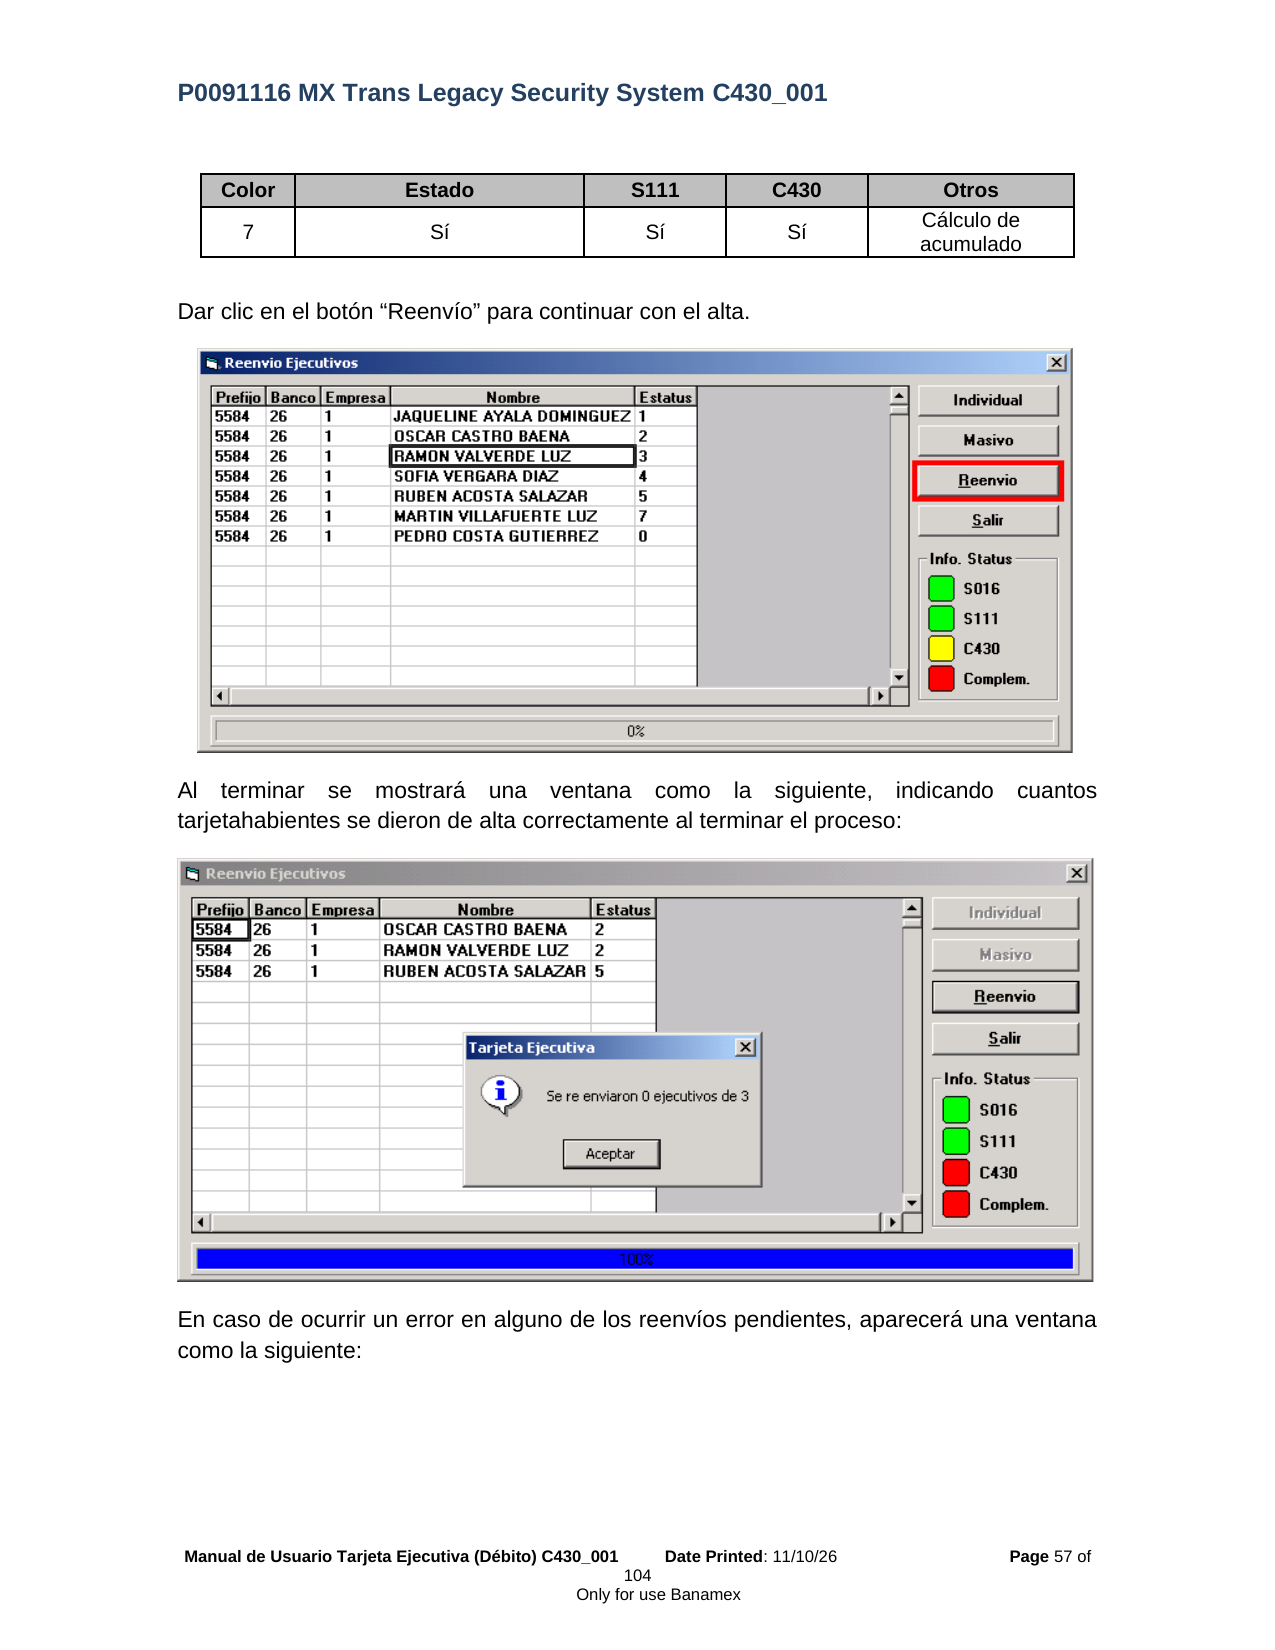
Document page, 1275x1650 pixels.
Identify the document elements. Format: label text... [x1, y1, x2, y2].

table_cell Sí [727, 208, 867, 256]
picture [197, 348, 1073, 753]
table_header Estado [296, 175, 583, 206]
table_cell Cálculo de acumulado [869, 208, 1073, 256]
text Al terminar se mostrará una ventana como la siguiente, indicando cuantos tarjetahabientes se dieron de alta correctamente al terminar el proceso: [177, 777, 1098, 834]
table_header Otros [869, 175, 1073, 206]
text Dar clic en el botón “Reenvío” para continuar con el alta. [177, 298, 1098, 324]
table_header S111 [585, 175, 725, 206]
table_cell Sí [585, 208, 725, 256]
table_cell 7 [202, 208, 294, 256]
text En caso de ocurrir un error en alguno de los reenvíos pendientes, aparecerá una ventana como la siguiente: [177, 1306, 1098, 1363]
table_header C430 [727, 175, 867, 206]
table_cell Sí [296, 208, 583, 256]
table_header Color [202, 175, 294, 206]
picture [177, 858, 1094, 1282]
